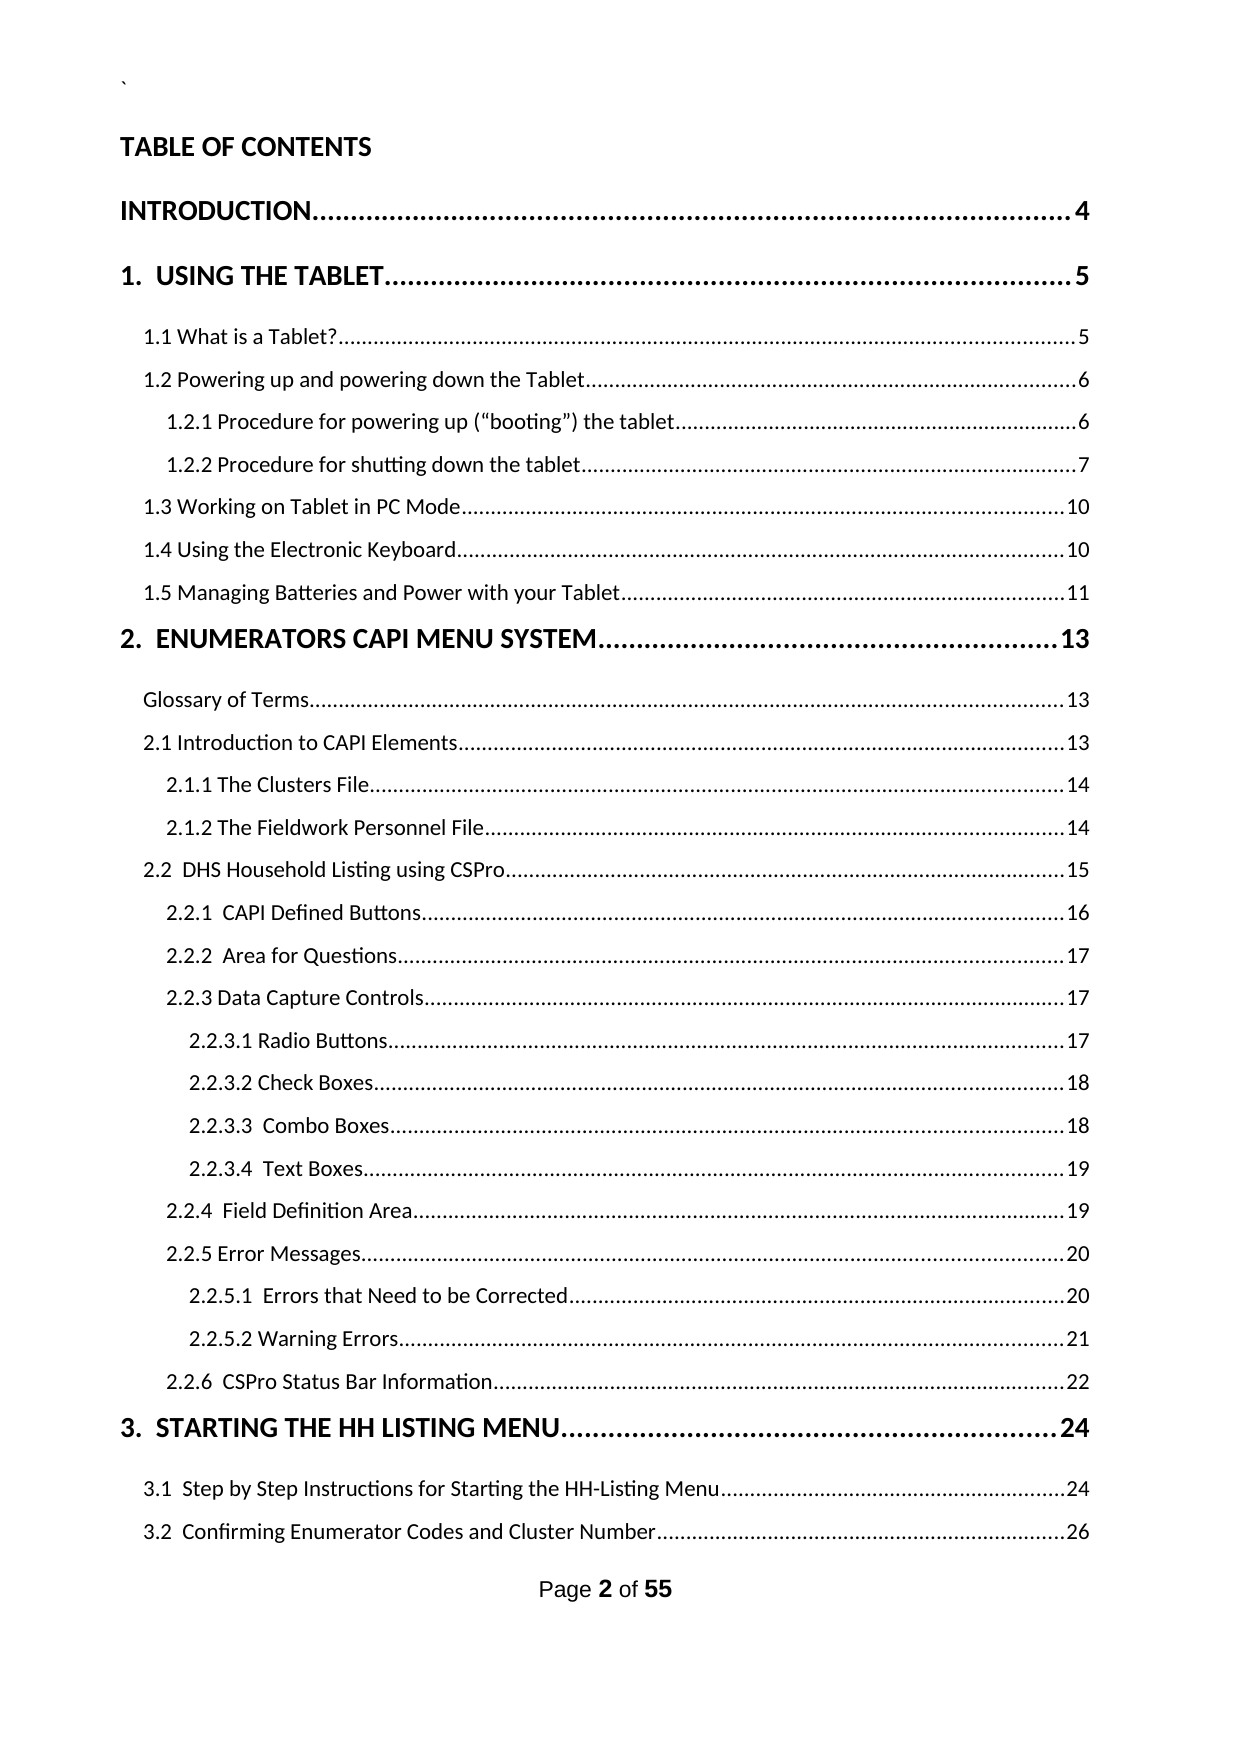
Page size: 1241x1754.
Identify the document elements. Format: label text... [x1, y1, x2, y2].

text 2.1.1 The Clusters File 14 [166, 770, 1090, 798]
text 2.2.6 CSPro Status Bar Information 22 [166, 1367, 1090, 1395]
text 2.2.2 Area for Questions 17 [166, 941, 1090, 969]
text 1.2.1 Procedure for powering up (“booting”) the tablet 6 [166, 407, 1090, 435]
text 2.2.3.2 Check Boxes 18 [189, 1068, 1090, 1097]
text 1.4 Using the Electronic Keyboard 10 [143, 535, 1090, 563]
text 2. ENUMERATORS CAPI MENU SYSTEM 13 [120, 620, 1090, 656]
text 1. USING THE TABLET 5 [120, 257, 1090, 293]
text 2.2.3.1 Radio Buttons 17 [189, 1026, 1090, 1054]
text 3.2 Confirming Enumerator Codes and Cluster Number 26 [143, 1517, 1090, 1545]
text 2.2.3.4 Text Boxes 19 [189, 1154, 1090, 1182]
text 3.1 Step by Step Instructions for Starting the HH-Listing Menu 24 [143, 1474, 1090, 1502]
text 1.5 Managing Batteries and Power with your Tablet 11 [143, 578, 1090, 606]
text 1.2 Powering up and powering down the Tablet 6 [143, 365, 1090, 393]
text 2.1 Introduction to CAPI Elements 13 [143, 728, 1090, 756]
text 2.2.5 Error Messages 20 [166, 1239, 1090, 1267]
text Glossary of Terms 13 [143, 685, 1090, 713]
text 2.2.1 CAPI Defined Buttons 16 [166, 898, 1090, 926]
text 2.2.5.1 Errors that Need to be Corrected 20 [189, 1282, 1090, 1309]
text TABLE OF CONTENTS [120, 128, 1090, 163]
text 2.2.4 Field Definition Area 19 [166, 1196, 1090, 1224]
text 2.2.3 Data Capture Controls 17 [166, 983, 1090, 1011]
text 1.3 Working on Tablet in PC Mode 10 [143, 492, 1090, 521]
text 2.2 DHS Household Listing using CSPro 15 [143, 856, 1090, 883]
text 2.1.2 The Fieldwork Personnel File 14 [166, 813, 1090, 841]
text 2.2.3.3 Combo Boxes 18 [189, 1111, 1090, 1139]
text 3. STARTING THE HH LISTING MENU 24 [120, 1409, 1090, 1445]
text 1.2.2 Procedure for shutting down the tablet 7 [166, 450, 1090, 478]
text 1.1 What is a Tablet? 5 [143, 322, 1090, 350]
text 2.2.5.2 Warning Errors 21 [189, 1324, 1090, 1352]
text INTRODUCTION 4 [120, 192, 1090, 228]
